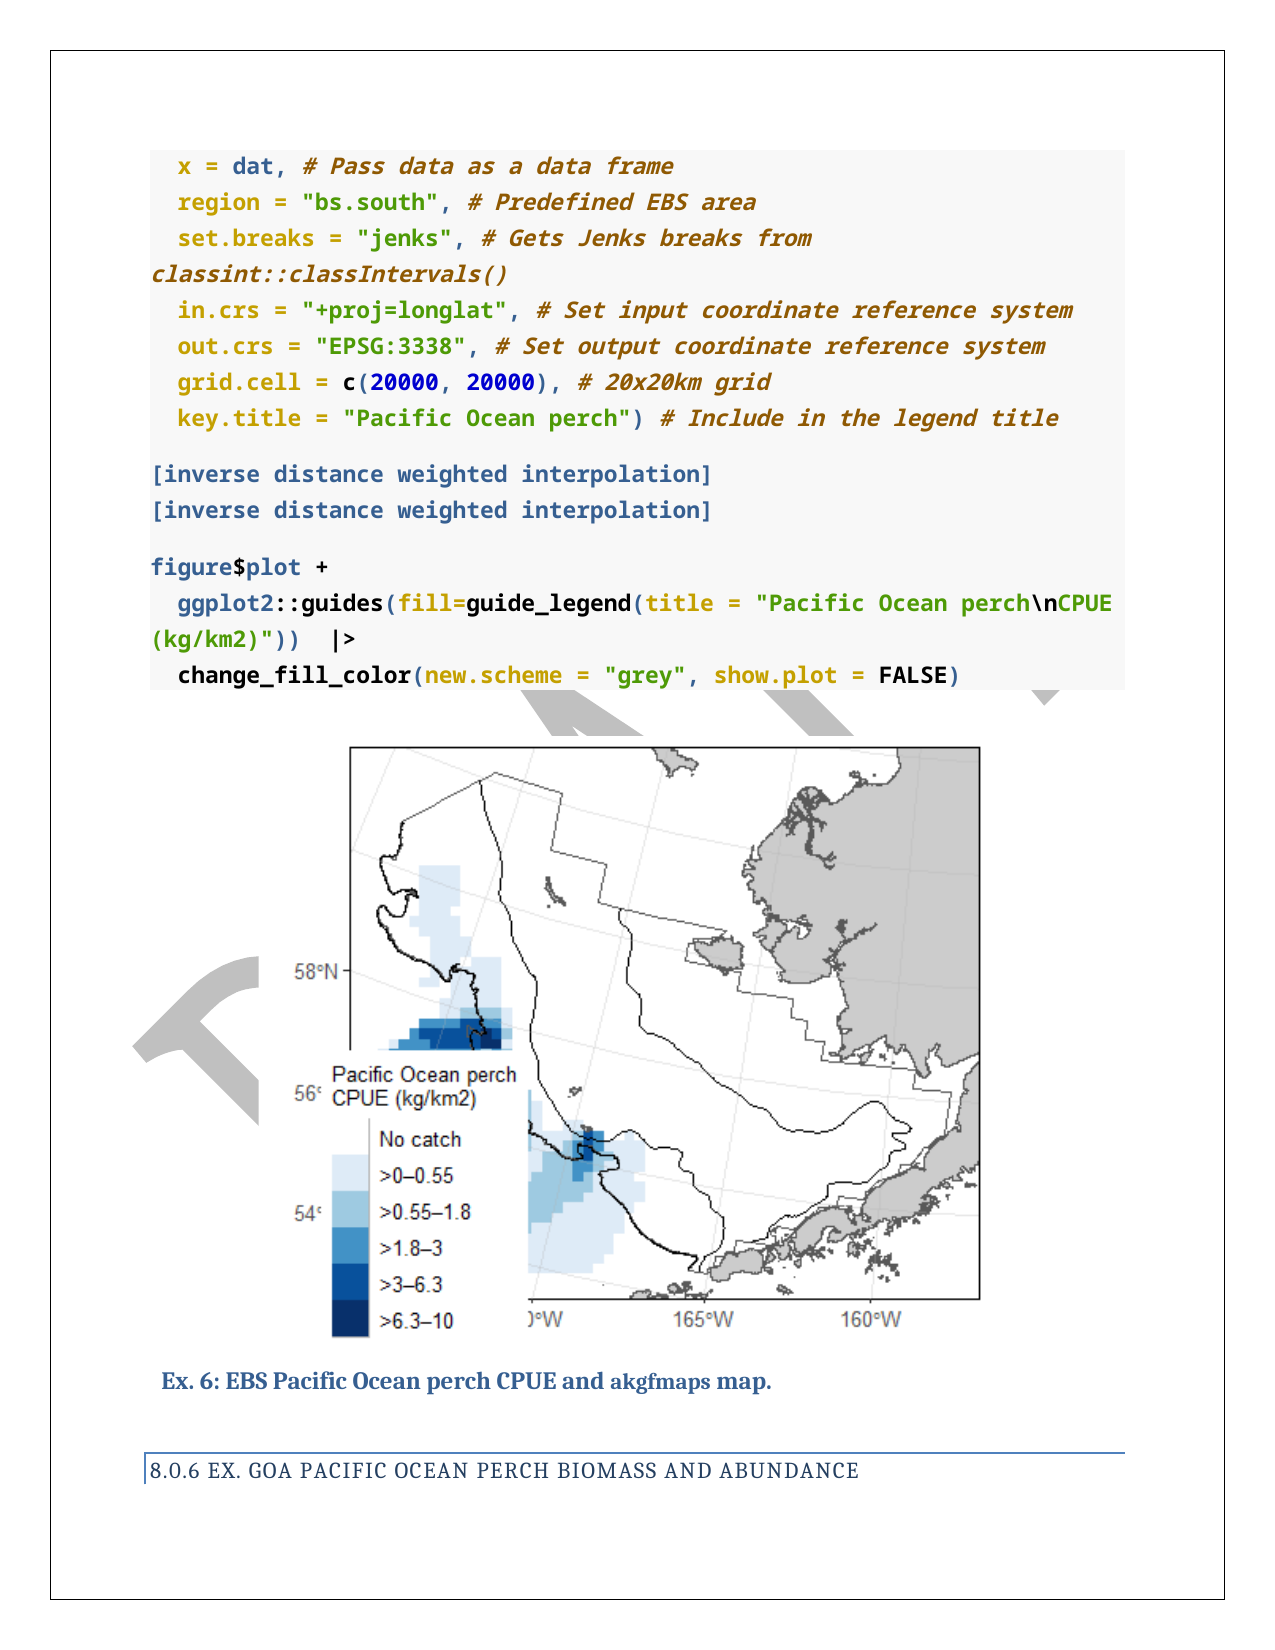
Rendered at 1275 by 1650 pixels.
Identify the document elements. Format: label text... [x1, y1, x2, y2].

subtitle 8.0.6 Ex. GOA Pacific Ocean perch biomass and abundance [146, 1454, 1125, 1484]
picture [258, 736, 1017, 1343]
text figure$plot + ggplot2::guides(fill=guide_legend(title = "Pacific Ocean perch\nCPUE (kg/km2)")) |> change_fill_color(new.scheme = "grey", show.plot = FALSE) [150, 551, 1125, 690]
table_header Ex. 6: EBS Pacific Ocean perch CPUE and akgfmaps map. [150, 716, 1125, 1421]
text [150, 150, 1125, 433]
text [inverse distance weighted interpolation] [inverse distance weighted interpolation] [150, 458, 1125, 526]
